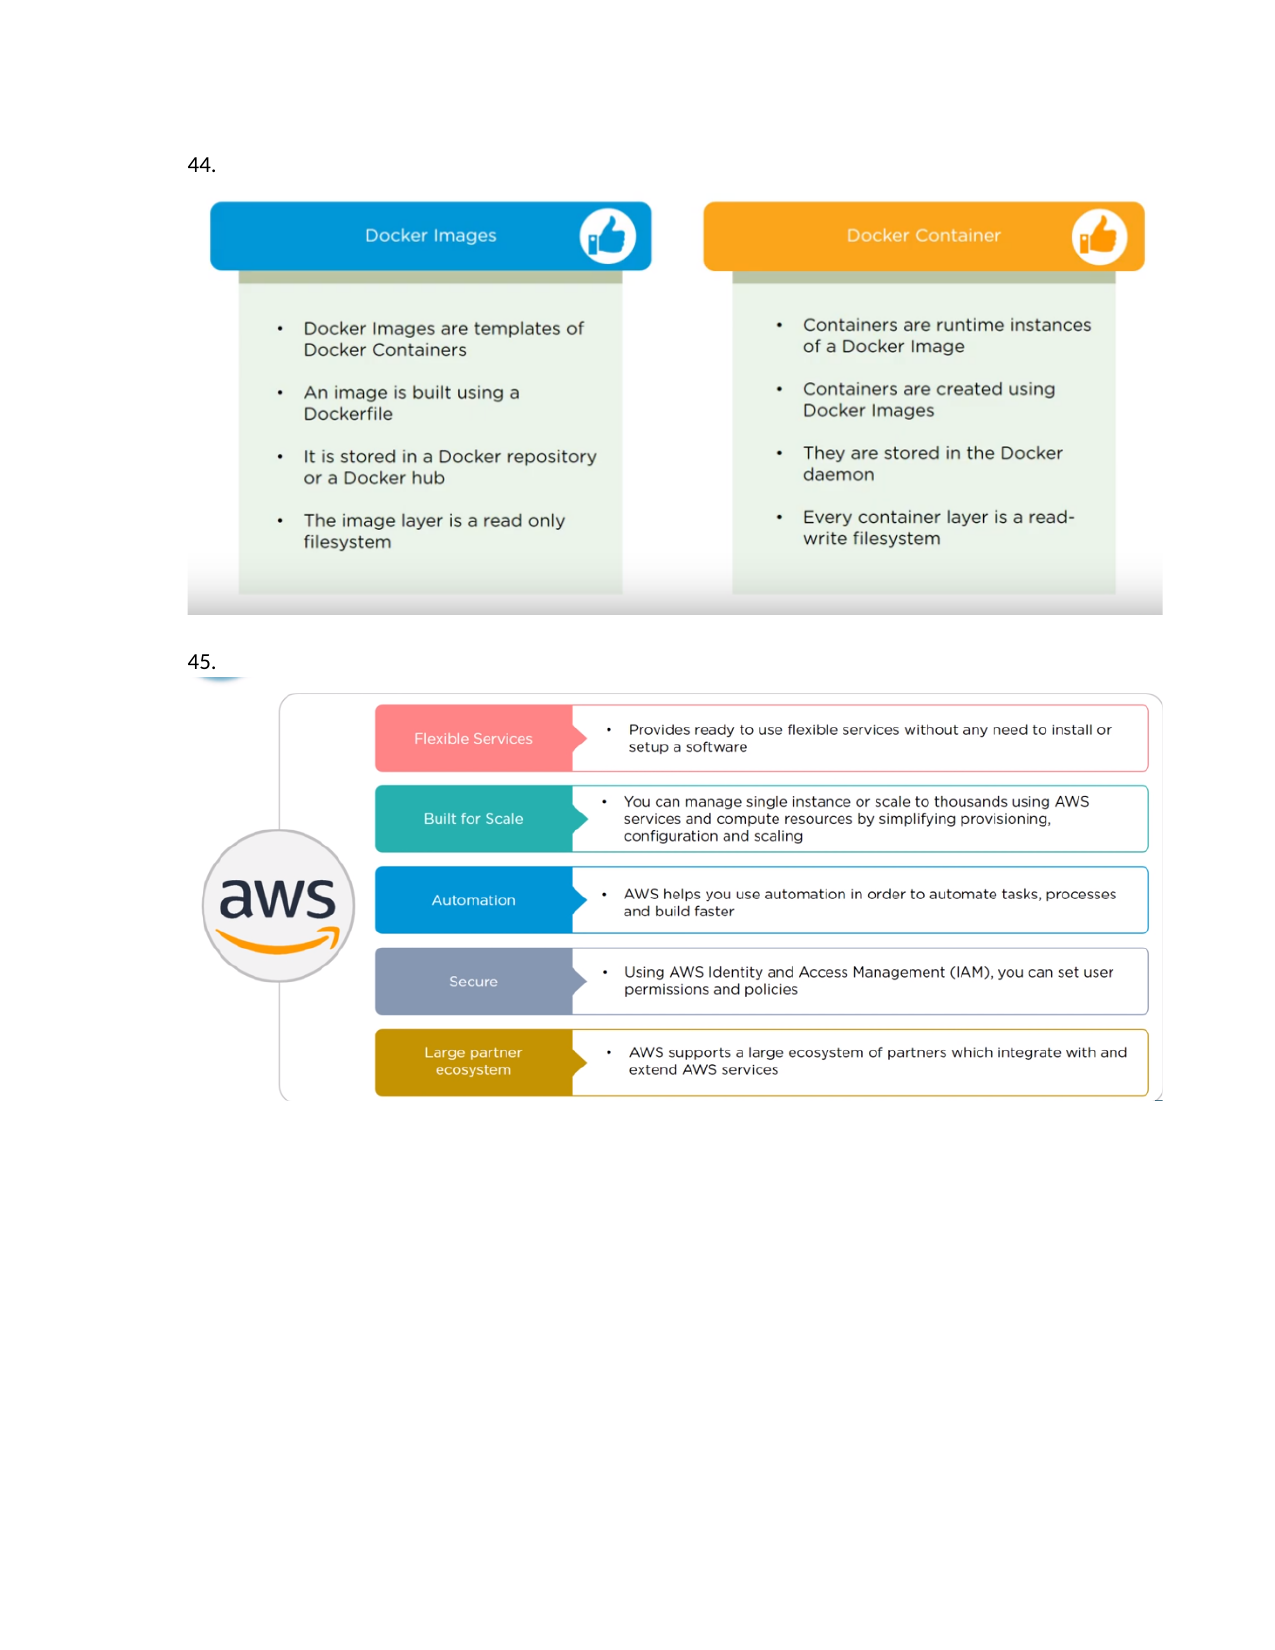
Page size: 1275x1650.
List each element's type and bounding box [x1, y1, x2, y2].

picture [187, 677, 1163, 1101]
picture [187, 180, 1163, 615]
